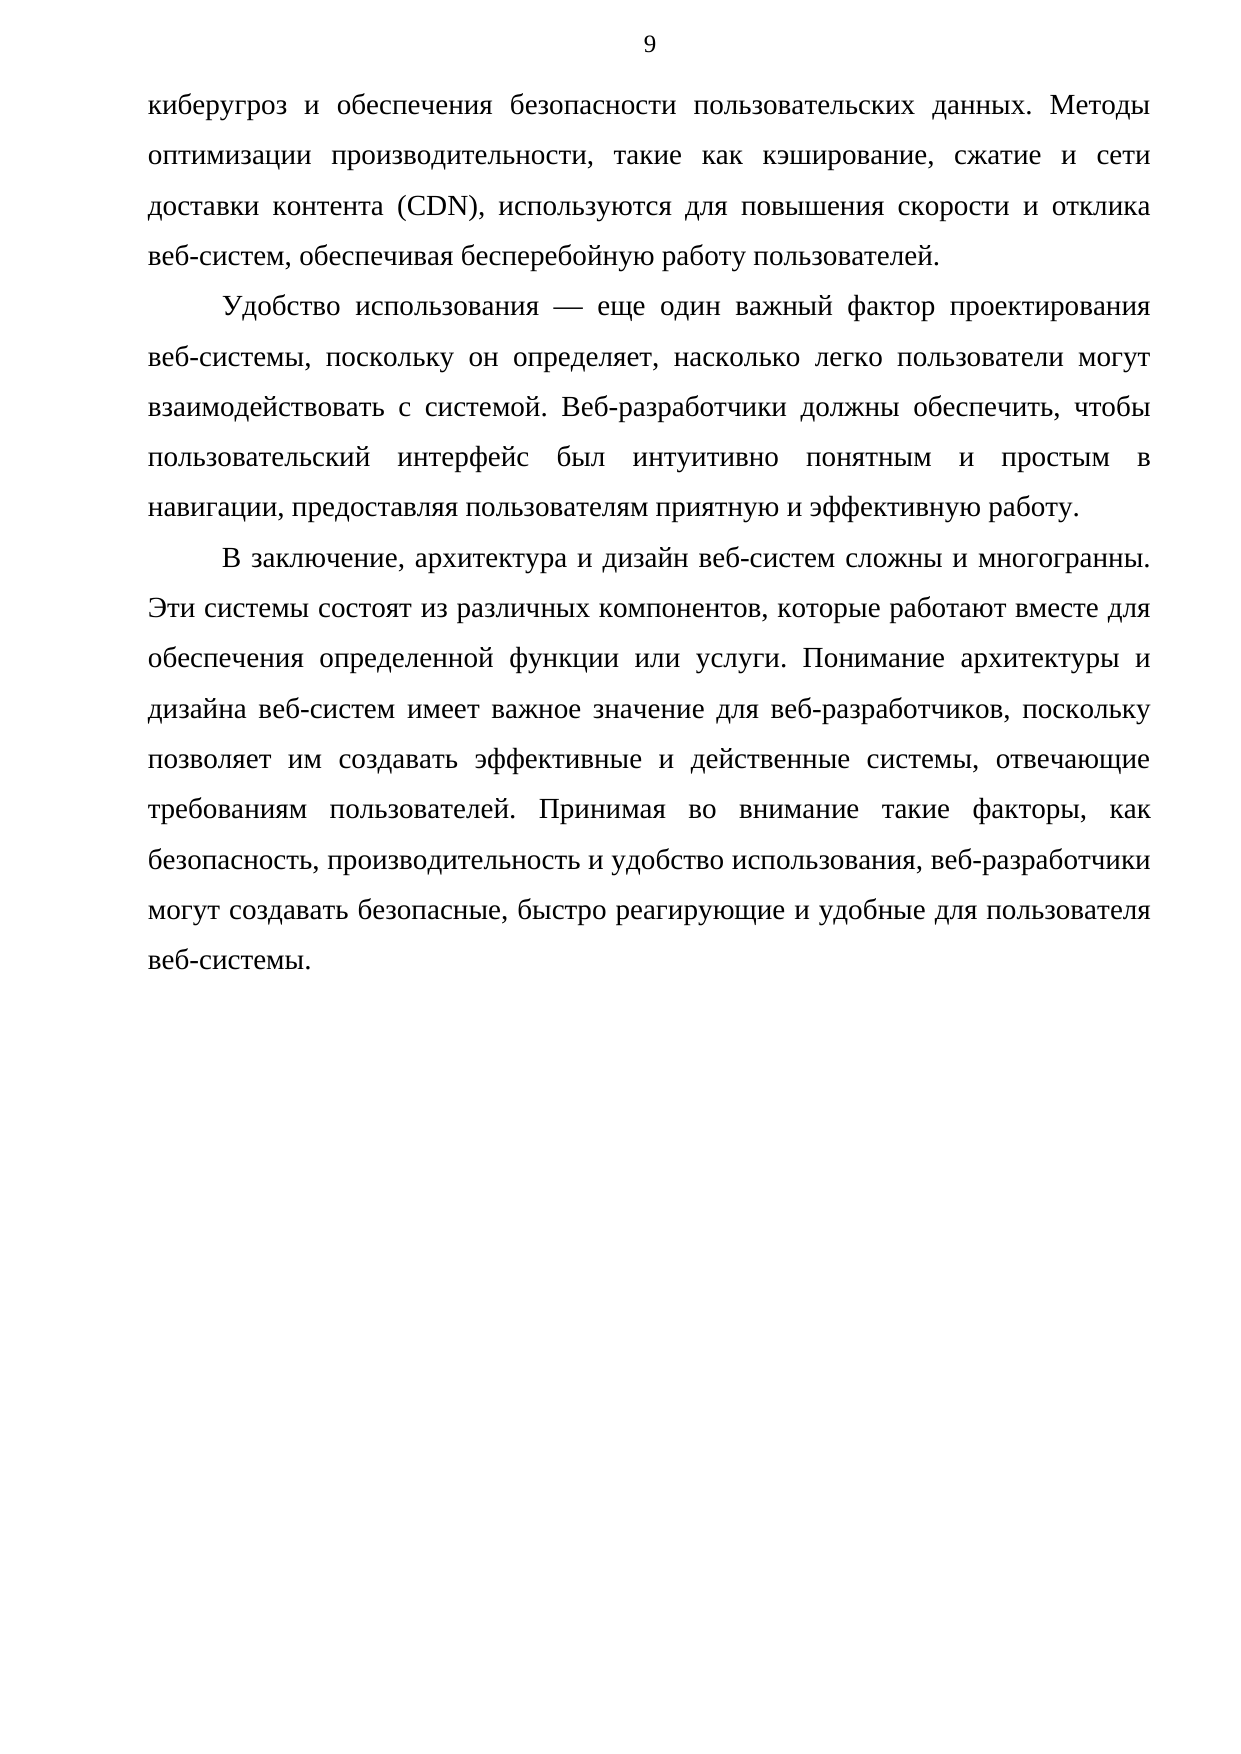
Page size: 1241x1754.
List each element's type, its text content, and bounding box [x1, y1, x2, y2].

text В заключение, архитектура и дизайн веб-систем сложны и многогранны. Эти системы состоят из различных компонентов, которые работают вместе для обеспечения определенной функции или услуги. Понимание архитектуры и дизайна веб-систем имеет важное значение для веб-разработчиков, поскольку позволяет им создавать эффективные и действенные системы, отвечающие требованиям пользователей. Принимая во внимание такие факторы, как безопасность, производительность и удобство использования, веб-разработчики могут создавать безопасные, быстро реагирующие и удобные для пользователя веб-системы. [148, 540, 1152, 976]
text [148, 87, 1152, 272]
text Удобство использования — еще один важный фактор проектирования веб-системы, поскольку он определяет, насколько легко пользователи могут взаимодействовать с системой. Веб-разработчики должны обеспечить, чтобы пользовательский интерфейс был интуитивно понятным и простым в навигации, предоставляя пользователям приятную и эффективную работу. [148, 288, 1152, 523]
